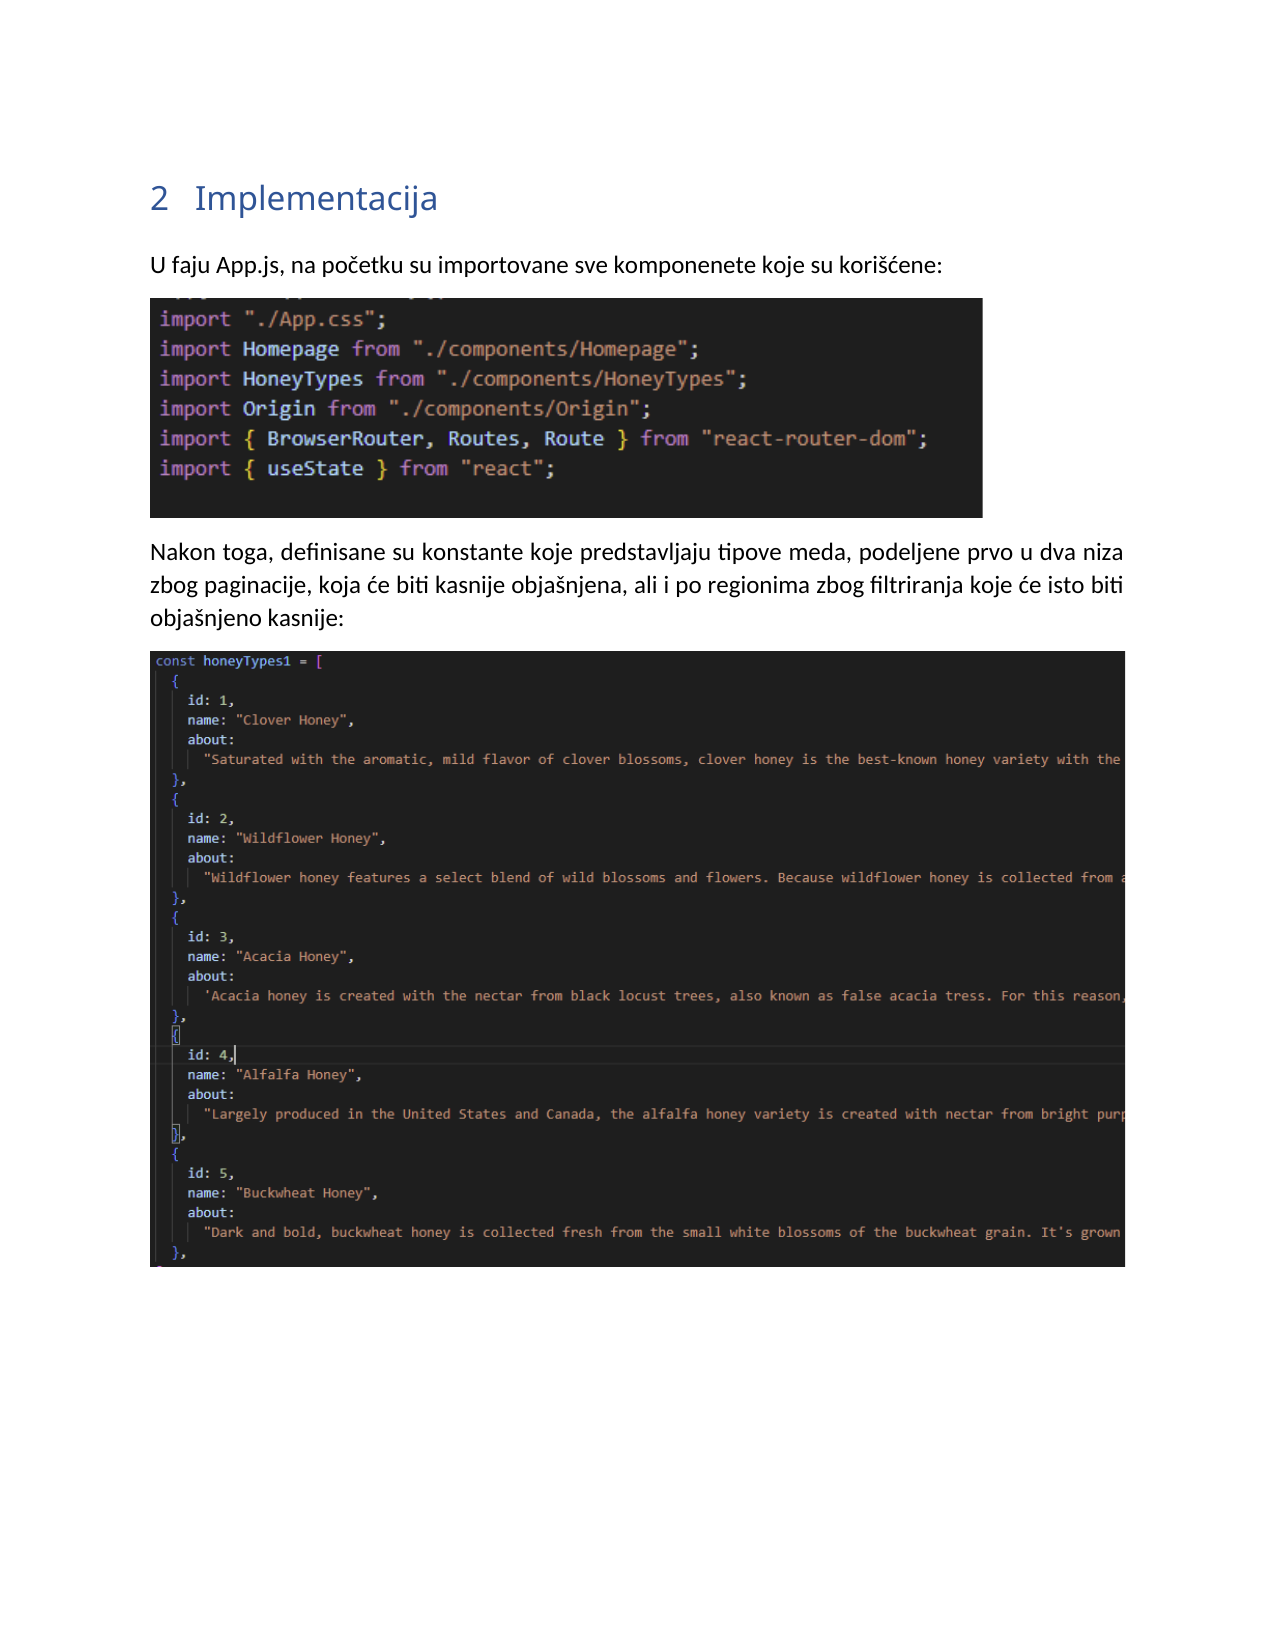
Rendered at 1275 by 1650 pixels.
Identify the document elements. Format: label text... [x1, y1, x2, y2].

text U faju App.js, na početku su importovane sve komponenete koje su korišćene: [150, 249, 1125, 279]
picture [150, 651, 1125, 1267]
subtitle Implementacija [150, 175, 1125, 220]
picture [150, 298, 983, 518]
text Nakon toga, definisane su konstante koje predstavljaju tipove meda, podeljene prvo u dva niza zbog paginacije, koja će biti kasnije objašnjena, ali i po regionima zbog filtriranja koje će isto biti objašnjeno kasnije: [150, 536, 1125, 632]
